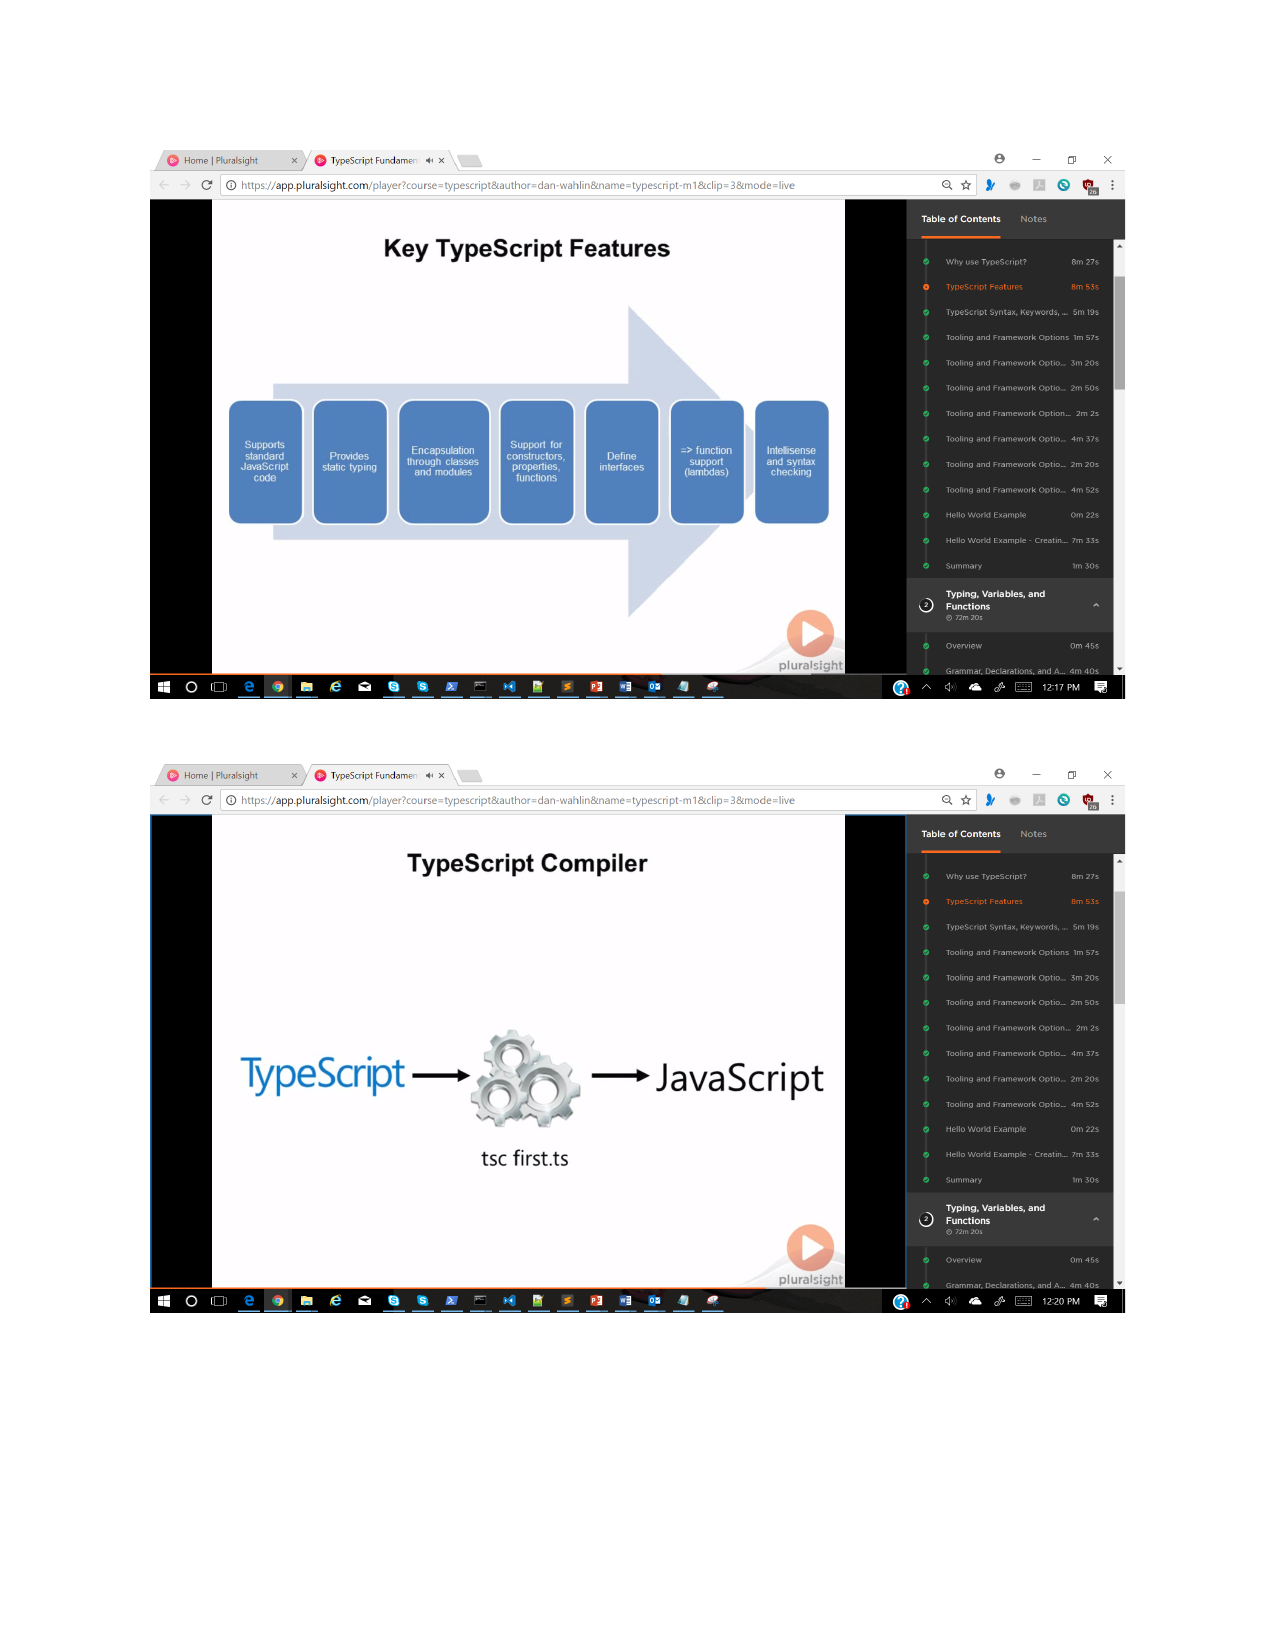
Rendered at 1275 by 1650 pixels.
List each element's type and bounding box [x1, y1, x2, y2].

picture [150, 150, 1125, 699]
picture [150, 764, 1125, 1313]
